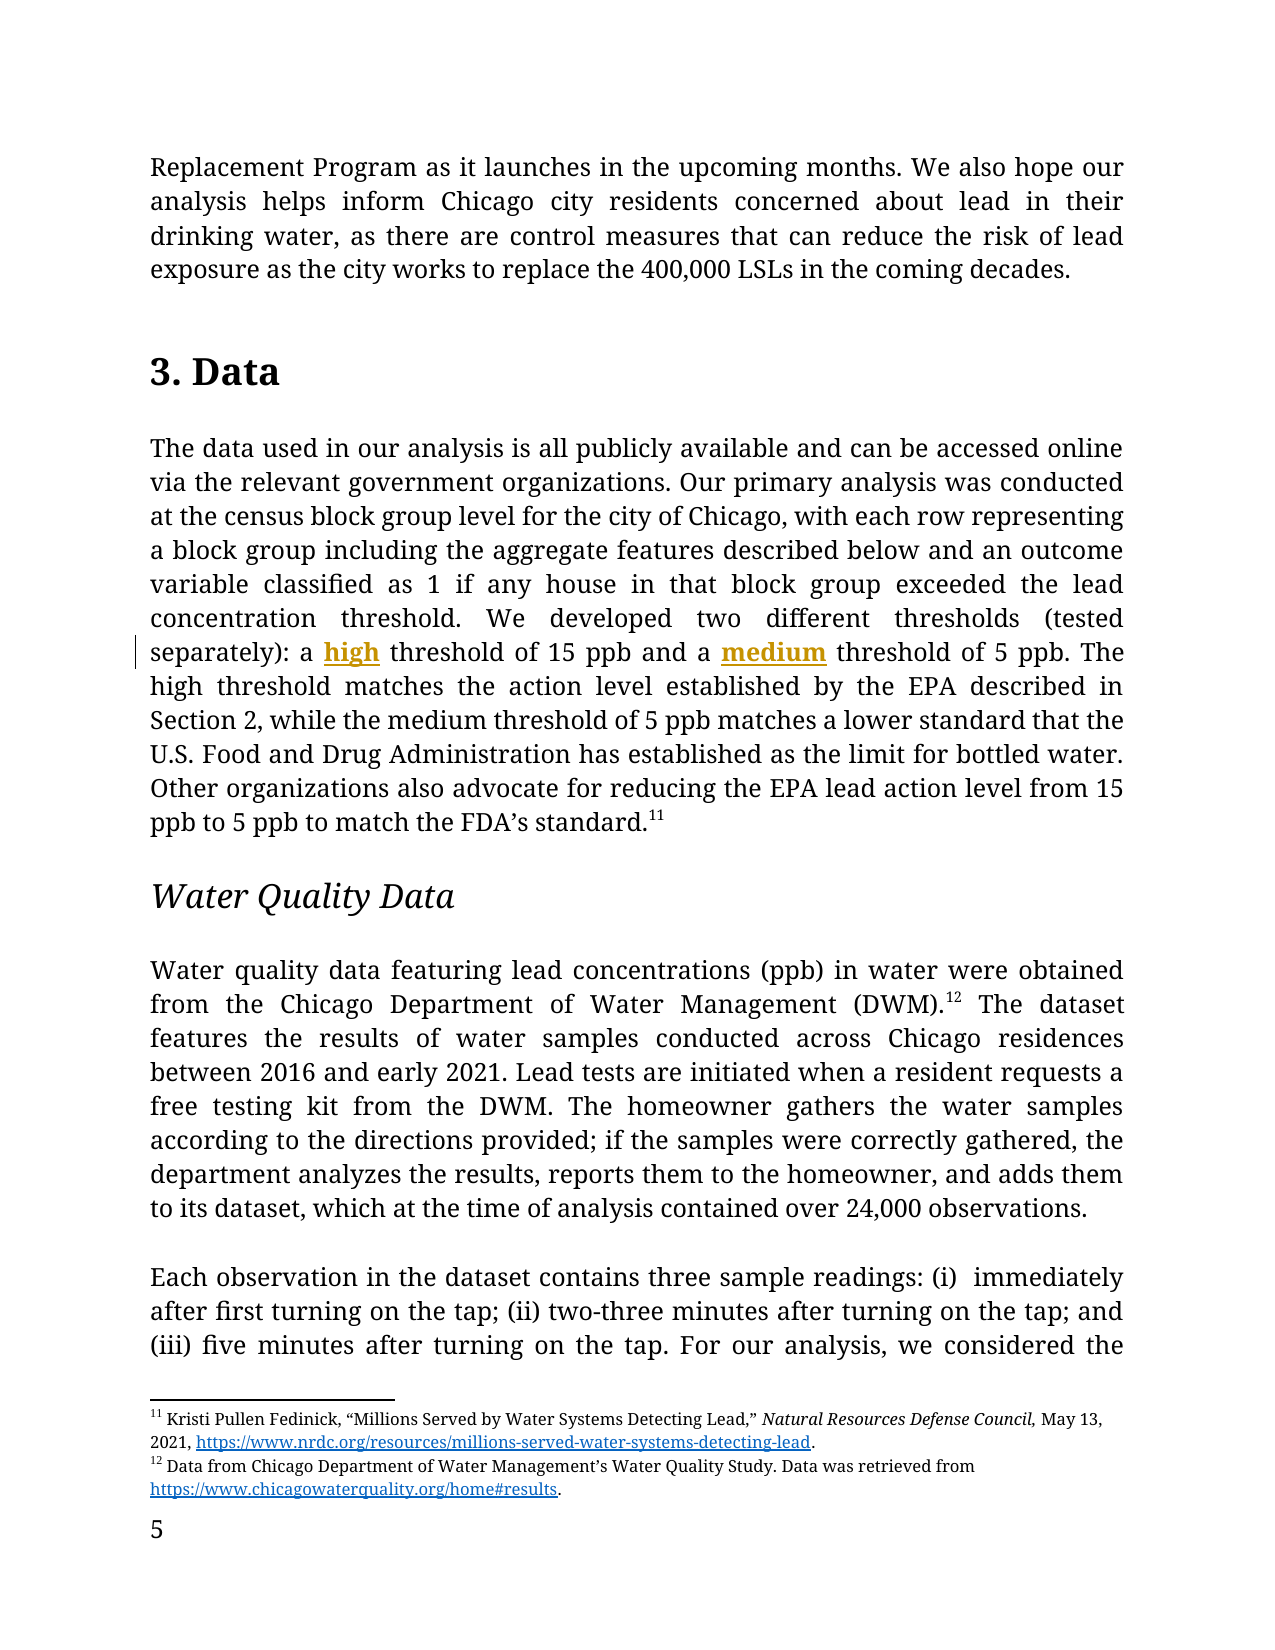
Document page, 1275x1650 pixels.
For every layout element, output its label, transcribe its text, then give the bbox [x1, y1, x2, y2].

text Water quality data featuring lead concentrations (ppb) in water were obtained from the Chicago Department of Water Management (DWM). The dataset features the results of water samples conducted across Chicago residences between 2016 and early 2021. Lead tests are initiated when a resident requests a free testing kit from the DWM. The homeowner gathers the water samples according to the directions provided; if the samples were correctly gathered, the department analyzes the results, reports them to the homeowner, and adds them to its dataset, which at the time of analysis contained over 24,000 observations. [150, 953, 1125, 1225]
text The data used in our analysis is all publicly available and can be accessed online via the relevant government organizations. Our primary analysis was conducted at the census block group level for the city of Chicago, with each row representing a block group including the aggregate features described below and an outcome variable classified as 1 if any house in that block group exceeded the lead concentration threshold. We developed two different thresholds (tested separately): a high threshold of 15 ppb and a medium threshold of 5 ppb. The high threshold matches the action level established by the EPA described in Section 2, while the medium threshold of 5 ppb matches a lower standard that the U.S. Food and Drug Administration has established as the limit for bottled water. Other organizations also advocate for reducing the EPA lead action level from 15 ppb to 5 ppb to match the FDA’s standard. [150, 430, 1125, 839]
subtitle 3. Data [150, 345, 1125, 396]
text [150, 150, 1125, 286]
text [150, 1259, 1125, 1361]
text Water Quality Data [150, 873, 1125, 919]
